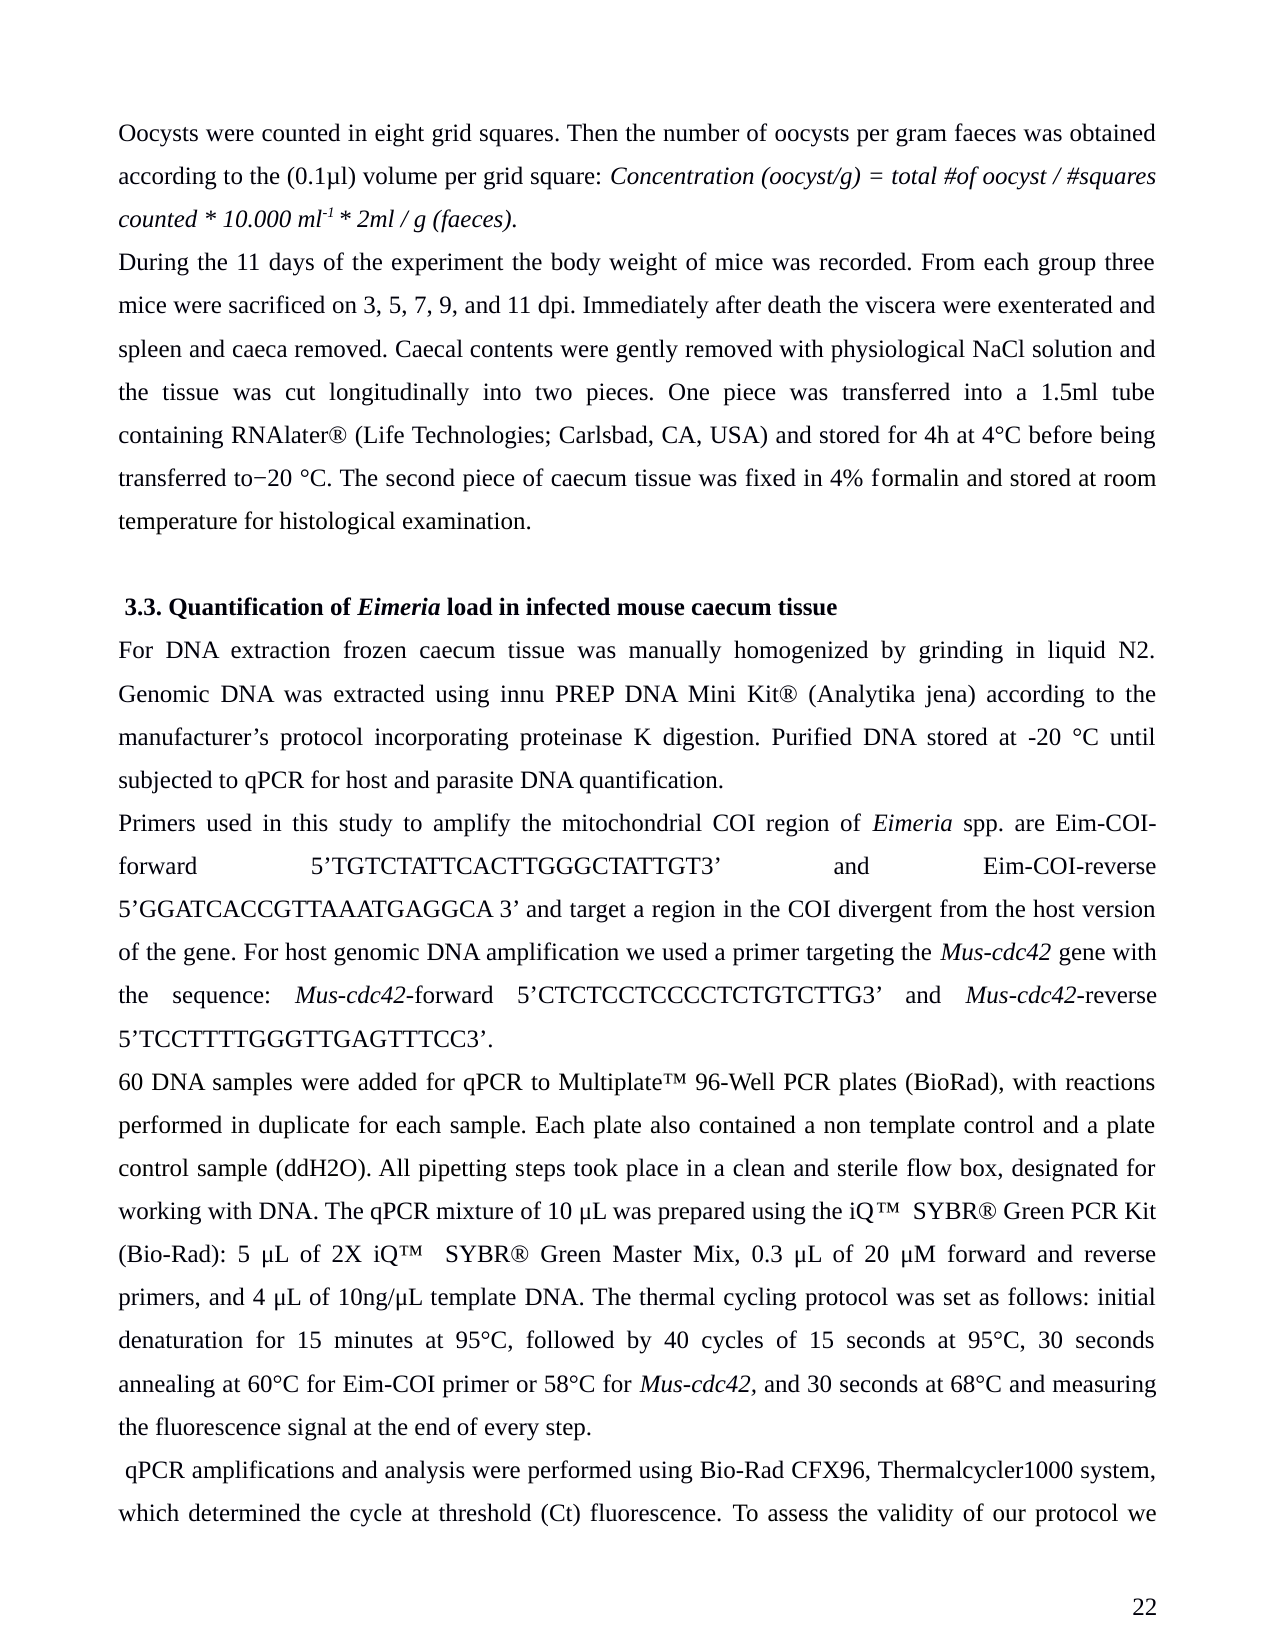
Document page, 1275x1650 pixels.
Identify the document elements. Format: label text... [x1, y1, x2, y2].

text 60 DNA samples were added for qPCR to Multiplate™ 96-Well PCR plates (BioRad), with reactions performed in duplicate for each sample. Each plate also contained a non template control and a plate control sample (ddH2O). All pipetting steps took place in a clean and sterile flow box, designated for working with DNA. The qPCR mixture of 10 μL was prepared using the iQ™ SYBR® Green PCR Kit (Bio-Rad): 5 μL of 2X iQ™ SYBR® Green Master Mix, 0.3 μL of 20 μM forward and reverse primers, and 4 μL of 10ng/μL template DNA. The thermal cycling protocol was set as follows: initial denaturation for 15 minutes at 95°C, followed by 40 cycles of 15 seconds at 95°C, 30 seconds annealing at 60°C for Eim-COI primer or 58°C for Mus-cdc42, and 30 seconds at 68°C and measuring the fluorescence signal at the end of every step. [118, 1067, 1157, 1441]
text For DNA extraction frozen caecum tissue was manually homogenized by grinding in liquid N2. Genomic DNA was extracted using innu PREP DNA Mini Kit® (Analytika jena) according to the manufacturer’s protocol incorporating proteinase K digestion. Purified DNA stored at -20 °C until subjected to qPCR for host and parasite DNA quantification. [118, 636, 1157, 794]
text During the 11 days of the experiment the body weight of mice was recorded. From each group three mice were sacrificed on 3, 5, 7, 9, and 11 dpi. Immediately after death the viscera were exenterated and spleen and caeca removed. Caecal contents were gently removed with physiological NaCl solution and the tissue was cut longitudinally into two pieces. One piece was transferred into a 1.5ml tube containing RNAlater® (Life Technologies; Carlsbad, CA, USA) and stored for 4h at 4°C before being transferred to−20 °C. The second piece of caecum tissue was fixed in 4% formalin and stored at room temperature for histological examination. [118, 247, 1157, 535]
text 3.3. Quantification of Eimeria load in infected mouse caecum tissue [118, 592, 1157, 621]
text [118, 1455, 1157, 1527]
text Primers used in this study to amplify the mitochondrial COI region of Eimeria spp. are Eim-COI-forward 5’TGTCTATTCACTTGGGCTATTGT3’ and Eim-COI-reverse 5’GGATCACCGTTAAATGAGGCA 3’ and target a region in the COI divergent from the host version of the gene. For host genomic DNA amplification we used a primer targeting the Mus-cdc42 gene with the sequence: Mus-cdc42-forward 5’CTCTCCTCCCCTCTGTCTTG3’ and Mus-cdc42-reverse 5’TCCTTTTGGGTTGAGTTTCC3’. [118, 808, 1157, 1052]
text Oocysts were counted in eight grid squares. Then the number of oocysts per gram faeces was obtained according to the (0.1µl) volume per grid square: Concentration (oocyst/g) = total #of oocyst / #squares counted * 10.000 ml-1 * 2ml / g (faeces). [118, 118, 1157, 233]
